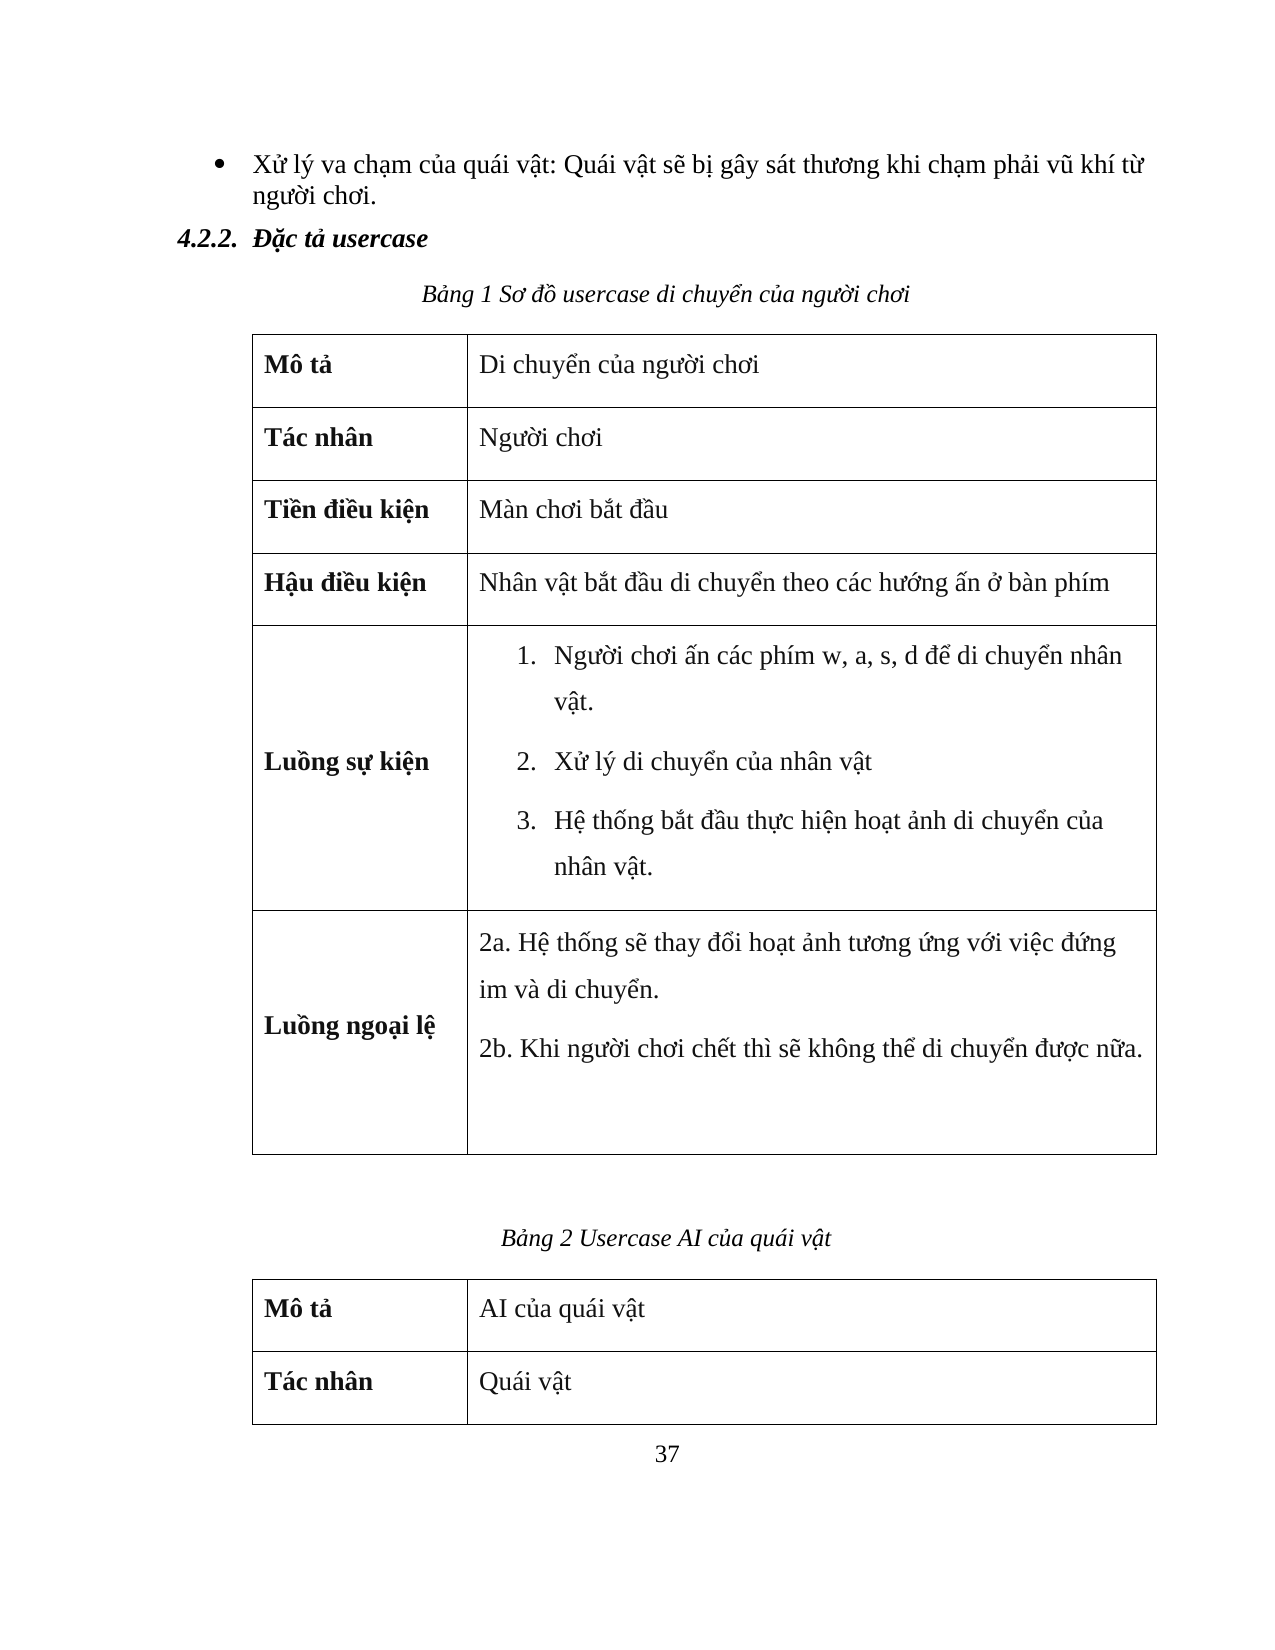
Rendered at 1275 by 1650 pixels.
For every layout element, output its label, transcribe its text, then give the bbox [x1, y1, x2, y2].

table_header Mô tả [253, 335, 467, 407]
table_cell Người chơi ấn các phím w, a, s, d để di chuyển nhân vật. Xử lý di chuyển của nhân vật Hệ thống bắt đầu thực hiện hoạt ảnh di chuyển của nhân vật. [468, 626, 1156, 909]
table_cell Tiền điều kiện [253, 481, 467, 552]
table_cell Tác nhân [253, 1352, 467, 1424]
table_cell Màn chơi bắt đầu [468, 481, 1156, 552]
table_cell 2a. Hệ thống sẽ thay đổi hoạt ảnh tương ứng với việc đứng im và di chuyển. 2b. Khi người chơi chết thì sẽ không thể di chuyển được nữa. [468, 911, 1156, 1154]
table_cell Hậu điều kiện [253, 554, 467, 625]
table_cell Nhân vật bắt đầu di chuyển theo các hướng ấn ở bàn phím [468, 554, 1156, 625]
subtitle Đặc tả usercase [177, 223, 1157, 254]
table_cell Tác nhân [253, 408, 467, 480]
table_header Di chuyển của người chơi [468, 335, 1156, 407]
table_cell Luồng ngoại lệ [253, 911, 467, 1154]
table_header Mô tả [253, 1280, 467, 1351]
table_header AI của quái vật [468, 1280, 1156, 1351]
list Xử lý va chạm của quái vật: Quái vật sẽ bị gây sát thương khi chạm phải vũ khí từ người chơi. [215, 148, 1157, 210]
table_cell Người chơi [468, 408, 1156, 480]
table_cell Quái vật [468, 1352, 1156, 1424]
table_cell Luồng sự kiện [253, 626, 467, 909]
